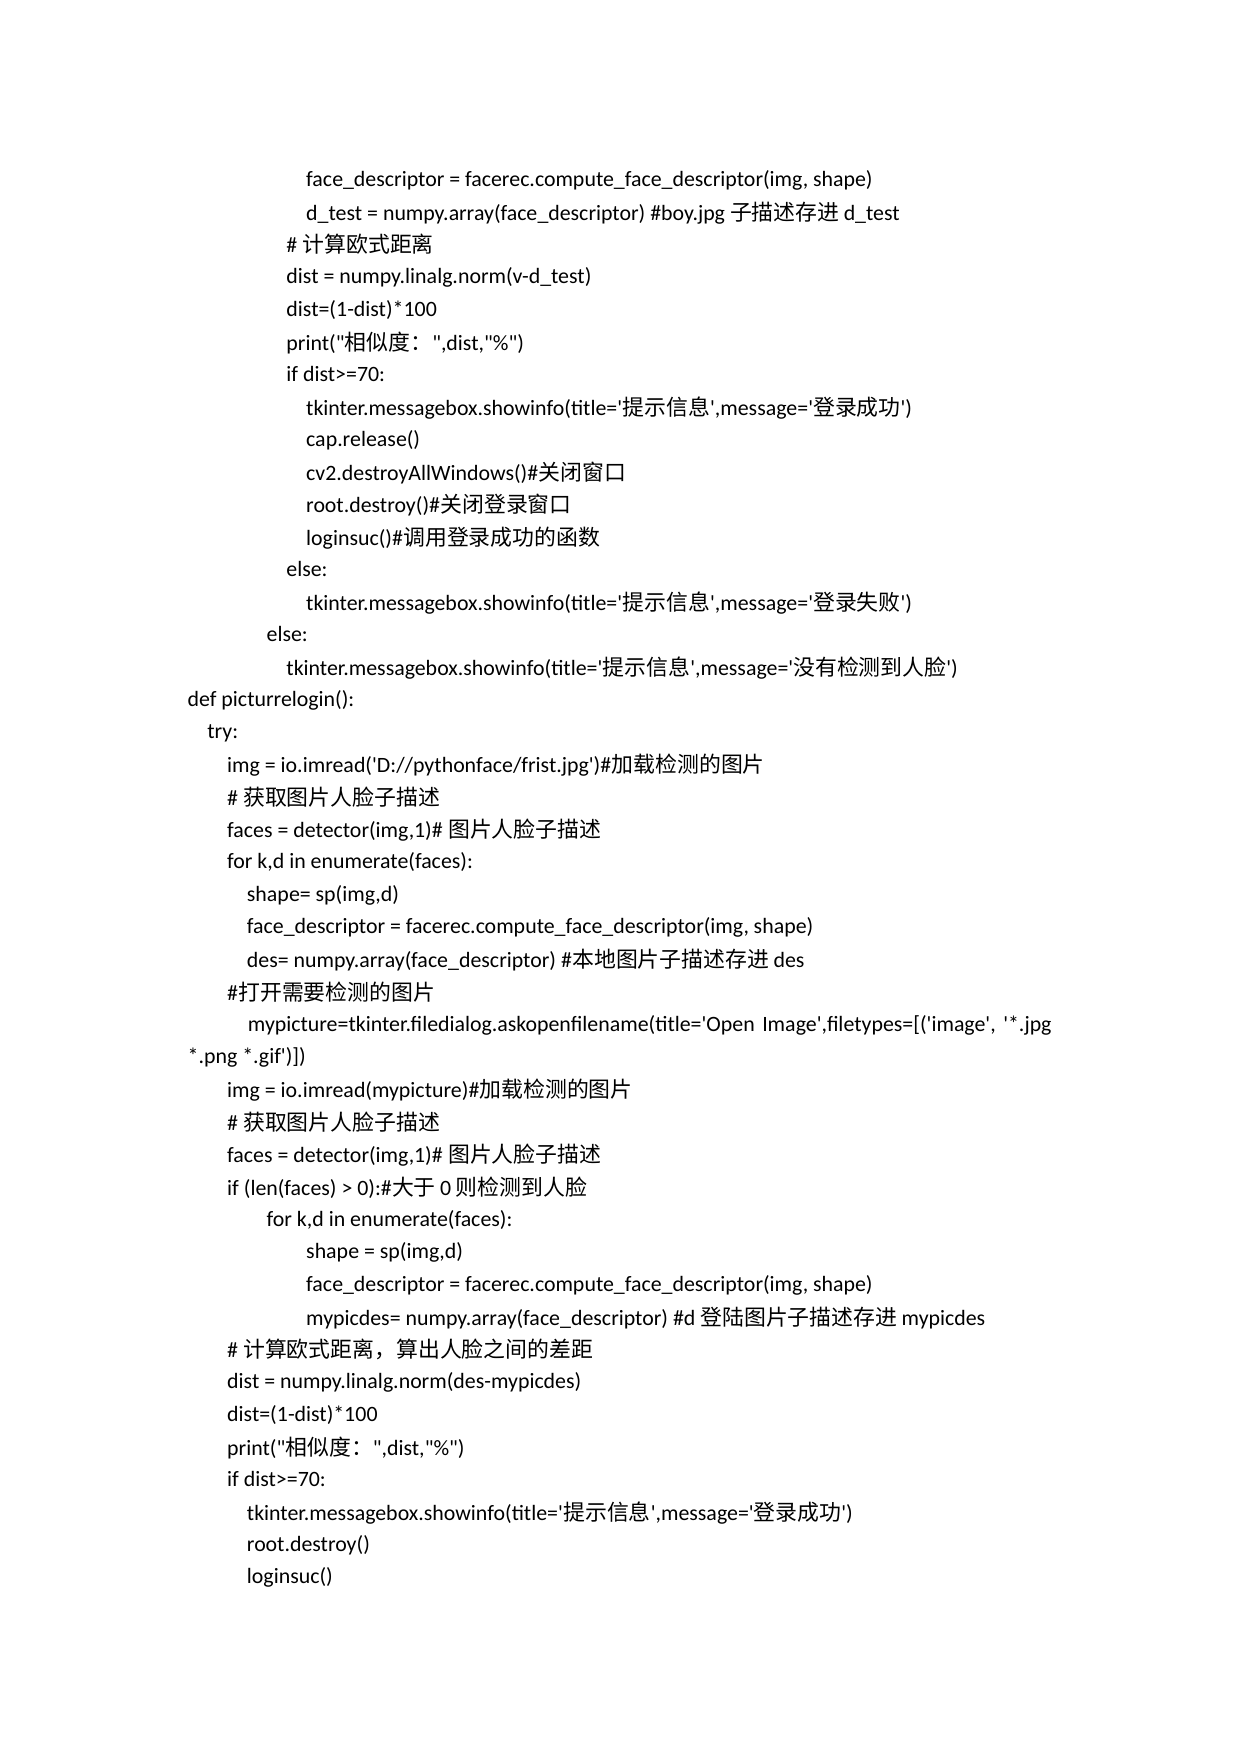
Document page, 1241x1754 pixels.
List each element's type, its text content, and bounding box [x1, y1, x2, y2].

text face_descriptor = facerec.compute_face_descriptor(img, shape) [187, 162, 1053, 194]
text for k,d in enumerate(faces): [187, 1202, 1053, 1234]
text if dist>=70: [187, 1462, 1053, 1494]
text # 计算欧式距离 [187, 227, 1053, 259]
text if dist>=70: [187, 357, 1053, 389]
text else: [187, 617, 1053, 649]
text img = io.imread('D://pythonface/frist.jpg')#加载检测的图片 [187, 747, 1053, 779]
text root.destroy()#关闭登录窗口 [187, 487, 1053, 519]
text # 获取图片人脸子描述 [187, 779, 1053, 812]
text shape = sp(img,d) [187, 1234, 1053, 1267]
text d_test = numpy.array(face_descriptor) #boy.jpg子描述存进d_test [187, 194, 1053, 227]
text if (len(faces) > 0):#大于0则检测到人脸 [187, 1169, 1053, 1202]
text tkinter.messagebox.showinfo(title='提示信息',message='没有检测到人脸') [187, 649, 1053, 682]
text img = io.imread(mypicture)#加载检测的图片 [187, 1072, 1053, 1104]
text def picturrelogin(): [187, 682, 1053, 714]
text # 获取图片人脸子描述 [187, 1104, 1053, 1137]
text cv2.destroyAllWindows()#关闭窗口 [187, 454, 1053, 487]
text face_descriptor = facerec.compute_face_descriptor(img, shape) [187, 1267, 1053, 1299]
text else: [187, 552, 1053, 584]
text dist=(1-dist)*100 [187, 292, 1053, 324]
text tkinter.messagebox.showinfo(title='提示信息',message='登录成功') [187, 389, 1053, 422]
text faces = detector(img,1)# 图片人脸子描述 [187, 1137, 1053, 1169]
text des= numpy.array(face_descriptor) #本地图片子描述存进des [187, 942, 1053, 974]
text face_descriptor = facerec.compute_face_descriptor(img, shape) [187, 909, 1053, 942]
text dist = numpy.linalg.norm(v-d_test) [187, 259, 1053, 292]
text mypicdes= numpy.array(face_descriptor) #d登陆图片子描述存进mypicdes [187, 1299, 1053, 1332]
text loginsuc()#调用登录成功的函数 [187, 519, 1053, 552]
text print("相似度：",dist,"%") [187, 324, 1053, 357]
text loginsuc() [187, 1559, 1053, 1592]
text for k,d in enumerate(faces): [187, 844, 1053, 877]
text cap.release() [187, 422, 1053, 454]
text shape= sp(img,d) [187, 877, 1053, 909]
text dist = numpy.linalg.norm(des-mypicdes) [187, 1364, 1053, 1397]
text faces = detector(img,1)# 图片人脸子描述 [187, 812, 1053, 844]
text mypicture=tkinter.filedialog.askopenfilename(title='Open Image',filetypes=[('image', '*.jpg *.png *.gif')]) [187, 1007, 1053, 1072]
text # 计算欧式距离，算出人脸之间的差距 [187, 1332, 1053, 1364]
text tkinter.messagebox.showinfo(title='提示信息',message='登录失败') [187, 584, 1053, 617]
text root.destroy() [187, 1527, 1053, 1559]
text #打开需要检测的图片 [187, 974, 1053, 1007]
text tkinter.messagebox.showinfo(title='提示信息',message='登录成功') [187, 1494, 1053, 1527]
text dist=(1-dist)*100 [187, 1397, 1053, 1429]
text try: [187, 714, 1053, 747]
text print("相似度：",dist,"%") [187, 1429, 1053, 1462]
